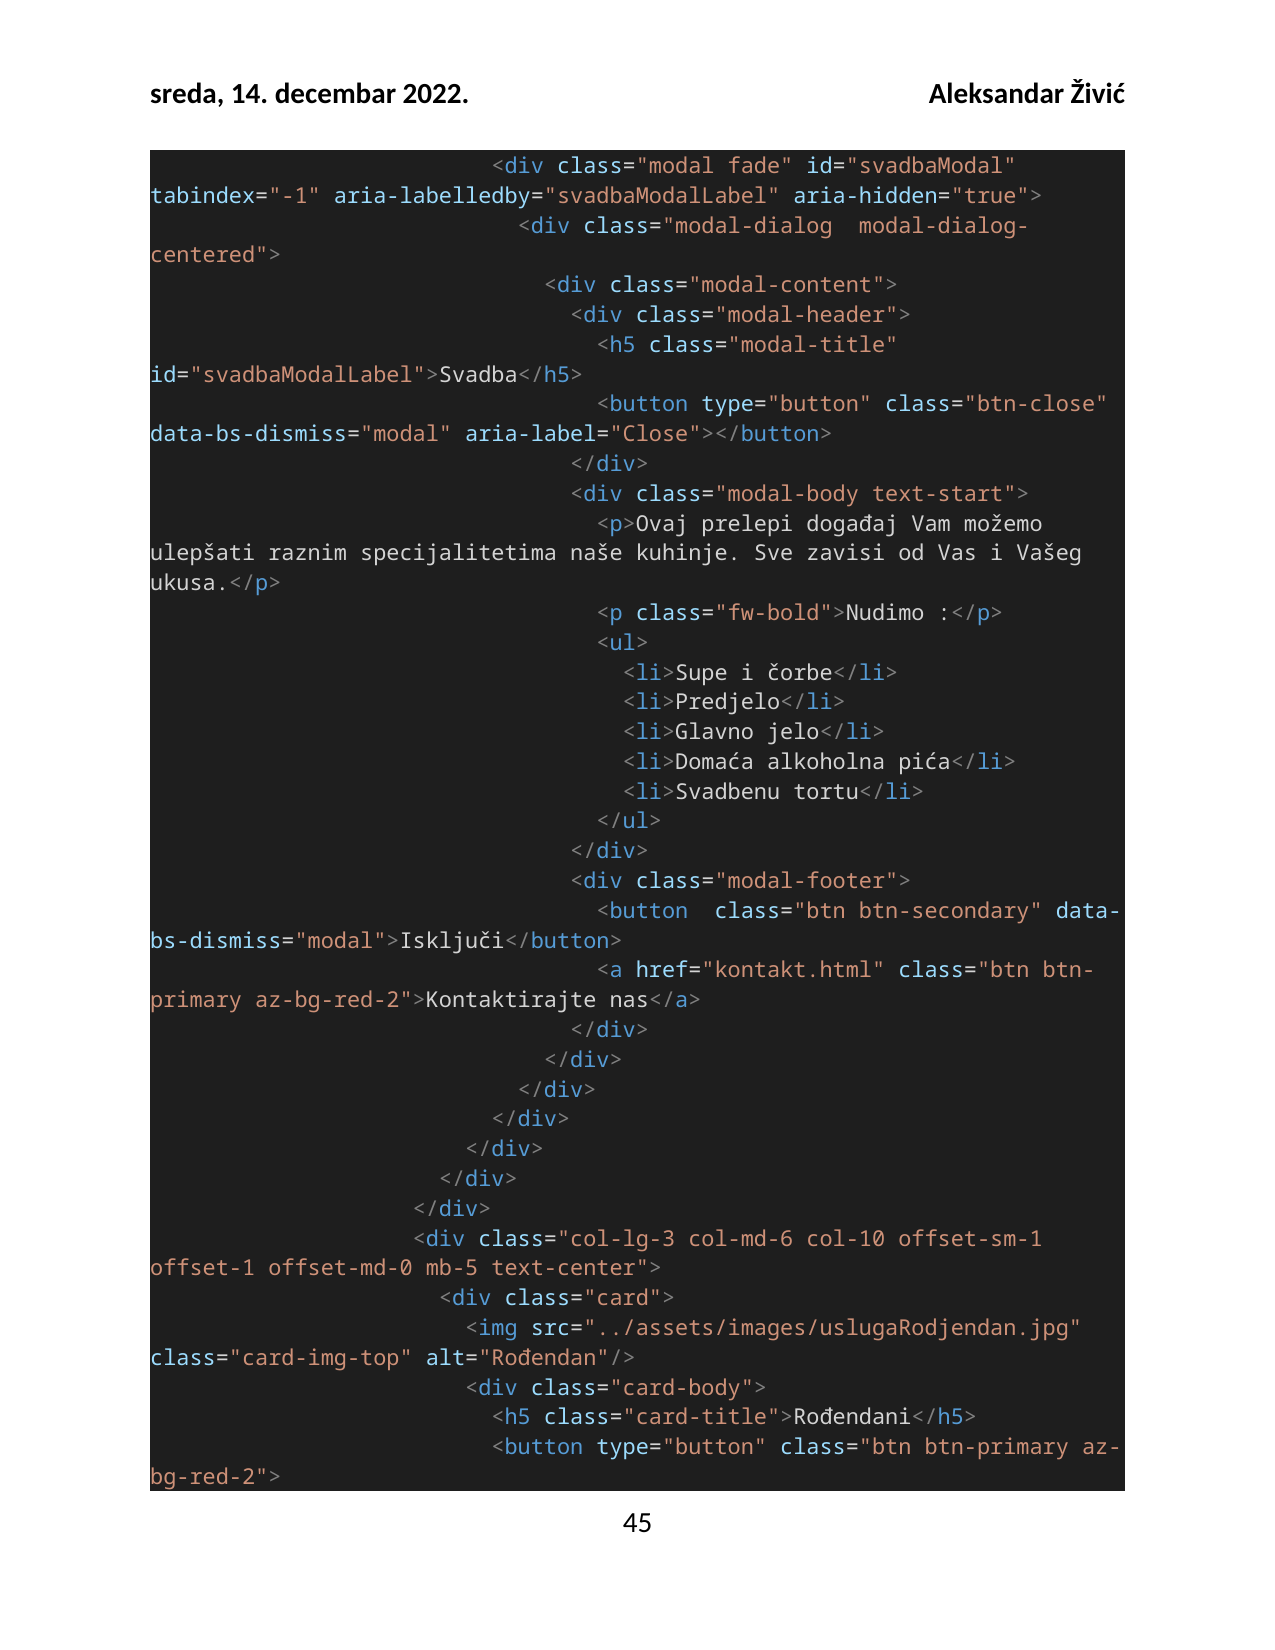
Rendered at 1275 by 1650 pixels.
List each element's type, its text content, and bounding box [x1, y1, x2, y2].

text <img src="../assets/images/uslugaRodjendan.jpg" class="card-img-top" alt="Rođendan"/> [150, 1312, 1125, 1371]
text </div> [150, 1044, 1125, 1073]
text </div> [150, 448, 1125, 478]
text <div class="col-lg-3 col-md-6 col-10 offset-sm-1 offset-1 offset-md-0 mb-5 text-center"> [150, 1222, 1125, 1282]
text <div class="card"> [150, 1282, 1125, 1312]
text <button class="btn btn-secondary" data-bs-dismiss="modal">Isključi</button> [150, 895, 1125, 954]
text </div> [150, 1133, 1125, 1163]
text <p>Ovaj prelepi događaj Vam možemo ulepšati raznim specijalitetima naše kuhinje. Sve zavisi od Vas i Vašeg ukusa.</p> [150, 507, 1125, 597]
text <p class="fw-bold">Nudimo :</p> [150, 597, 1125, 627]
text </ul> [150, 805, 1125, 835]
text <button type="button" class="btn-close" data-bs-dismiss="modal" aria-label="Close"></button> [150, 388, 1125, 448]
text <li>Supe i čorbe</li> [150, 656, 1125, 686]
text <div class="modal-body text-start"> [150, 478, 1125, 507]
text <h5 class="modal-title" id="svadbaModalLabel">Svadba</h5> [150, 329, 1125, 388]
text <li>Glavno jelo</li> [150, 716, 1125, 746]
text <button type="button" class="btn btn-primary az-bg-red-2"> [150, 1431, 1125, 1491]
text <div class="modal fade" id="svadbaModal" tabindex="-1" aria-labelledby="svadbaModalLabel" aria-hidden="true"> [150, 150, 1125, 209]
text </div> [150, 1193, 1125, 1222]
text <div class="modal-header"> [150, 299, 1125, 329]
text <div class="modal-footer"> [150, 865, 1125, 895]
text </div> [150, 835, 1125, 865]
text <div class="modal-content"> [150, 269, 1125, 299]
text </div> [150, 1103, 1125, 1133]
text <div class="modal-dialog modal-dialog-centered"> [150, 209, 1125, 269]
text </div> [150, 1073, 1125, 1103]
text <li>Domaća alkoholna pića</li> [150, 746, 1125, 776]
text <div class="card-body"> [150, 1371, 1125, 1401]
text <a href="kontakt.html" class="btn btn-primary az-bg-red-2">Kontaktirajte nas</a> [150, 954, 1125, 1014]
text <h5 class="card-title">Rođendani</h5> [150, 1401, 1125, 1431]
text </div> [150, 1163, 1125, 1193]
text <ul> [150, 627, 1125, 656]
text <li>Predjelo</li> [150, 686, 1125, 716]
text </div> [150, 1014, 1125, 1044]
text <li>Svadbenu tortu</li> [150, 776, 1125, 805]
